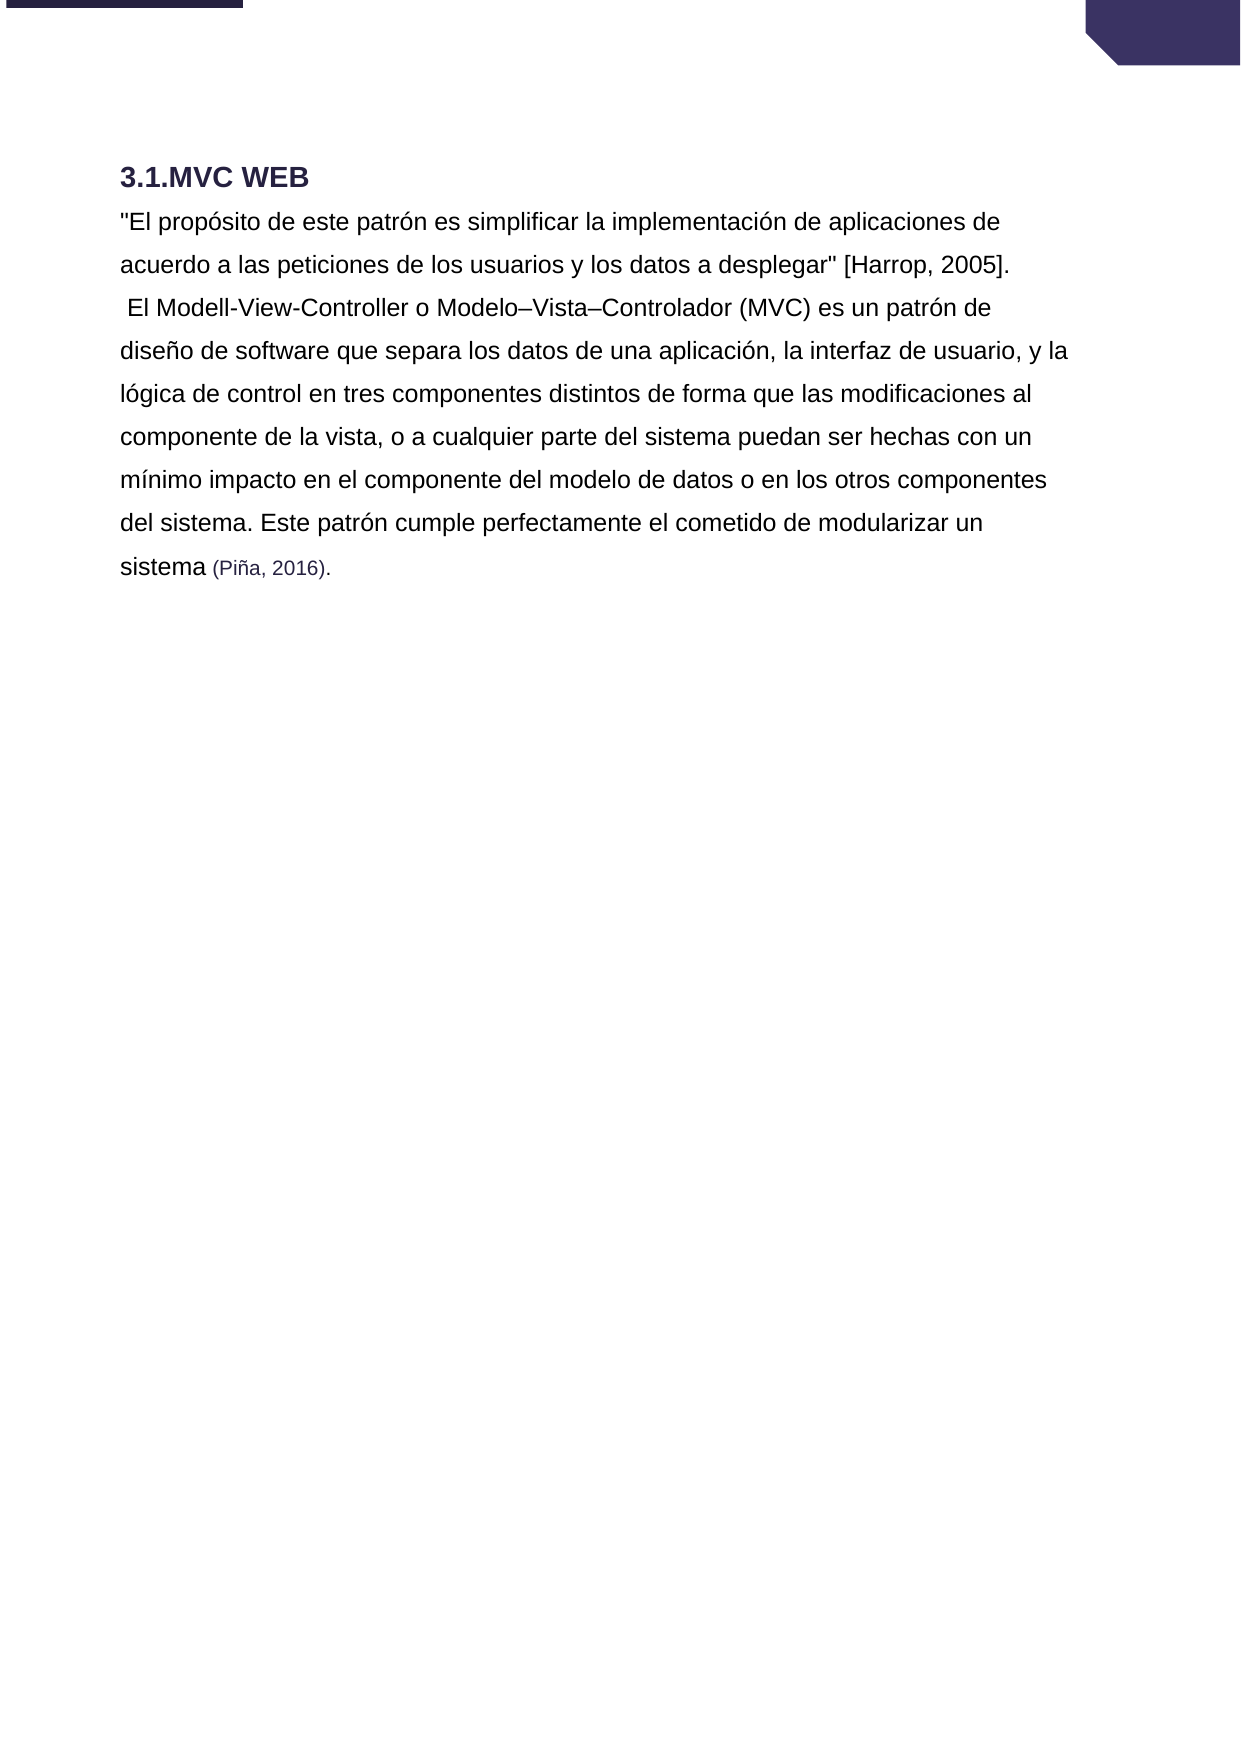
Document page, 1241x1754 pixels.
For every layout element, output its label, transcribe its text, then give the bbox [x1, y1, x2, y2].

text mínimo impacto en el componente del modelo de datos o en los otros componentes [120, 465, 1120, 494]
text sistema. [120, 551, 1120, 580]
text componente de la vista, o a cualquier parte del sistema puedan ser hechas con un [120, 422, 1120, 451]
subtitle 3.1.mvc web [120, 160, 1120, 194]
text del sistema. Este patrón cumple perfectamente el cometido de modularizar un [120, 508, 1120, 537]
text El Modell-View-Controller o Modelo–Vista–Controlador (MVC) es un patrón de [120, 293, 1120, 321]
text diseño de software que separa los datos de una aplicación, la interfaz de usuario, y la [120, 336, 1120, 364]
text "El propósito de este patrón es simplificar la implementación de aplicaciones de [120, 206, 1120, 235]
text lógica de control en tres componentes distintos de forma que las modificaciones al [120, 379, 1120, 408]
text acuerdo a las peticiones de los usuarios y los datos a desplegar" [Harrop, 2005]. [120, 249, 1120, 278]
